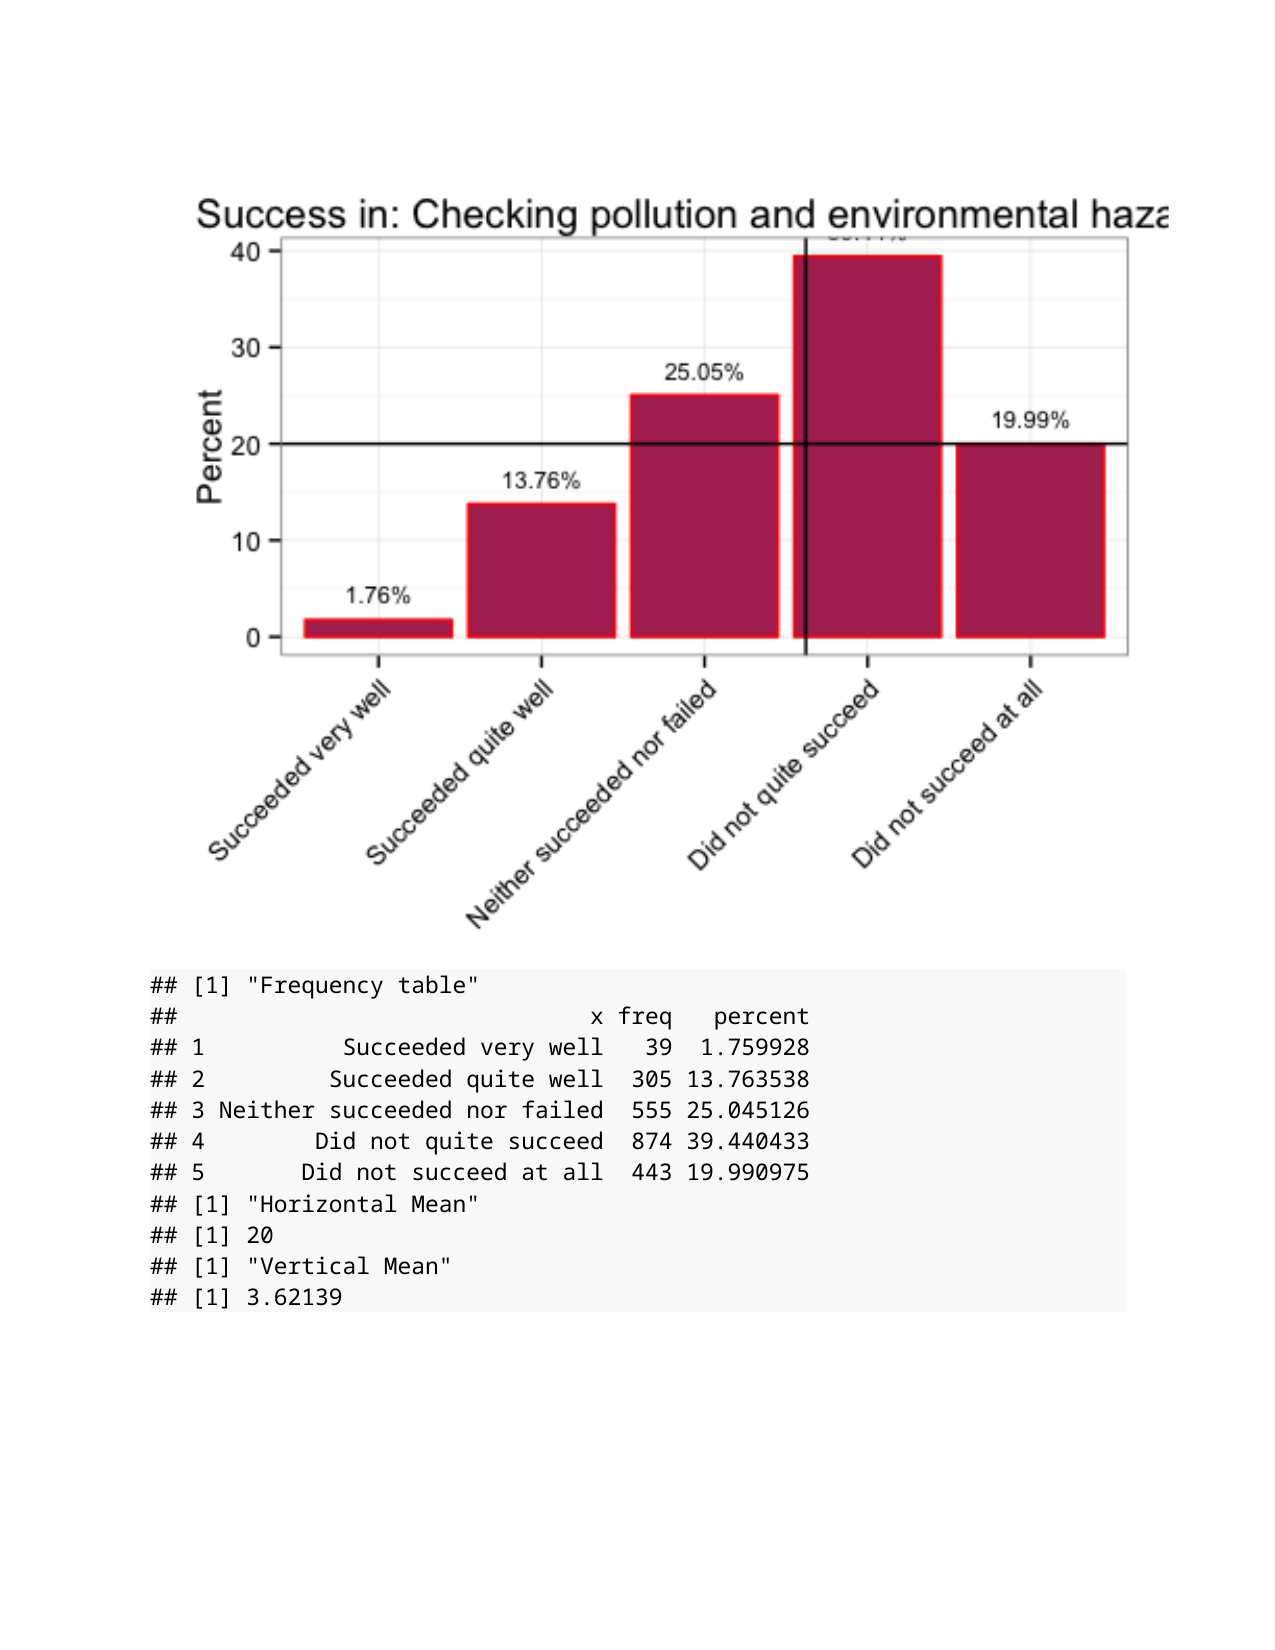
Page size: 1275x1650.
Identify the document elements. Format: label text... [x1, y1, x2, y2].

picture [168, 150, 1169, 950]
text ## [1] "Frequency table" ## x freq percent ## 1 Succeeded very well 39 1.759928 ## 2 Succeeded quite well 305 13.763538 ## 3 Neither succeeded nor failed 555 25.045126 ## 4 Did not quite succeed 874 39.440433 ## 5 Did not succeed at all 443 19.990975 ## [1] "Horizontal Mean" ## [1] 20 ## [1] "Vertical Mean" ## [1] 3.62139 [150, 969, 1125, 1312]
